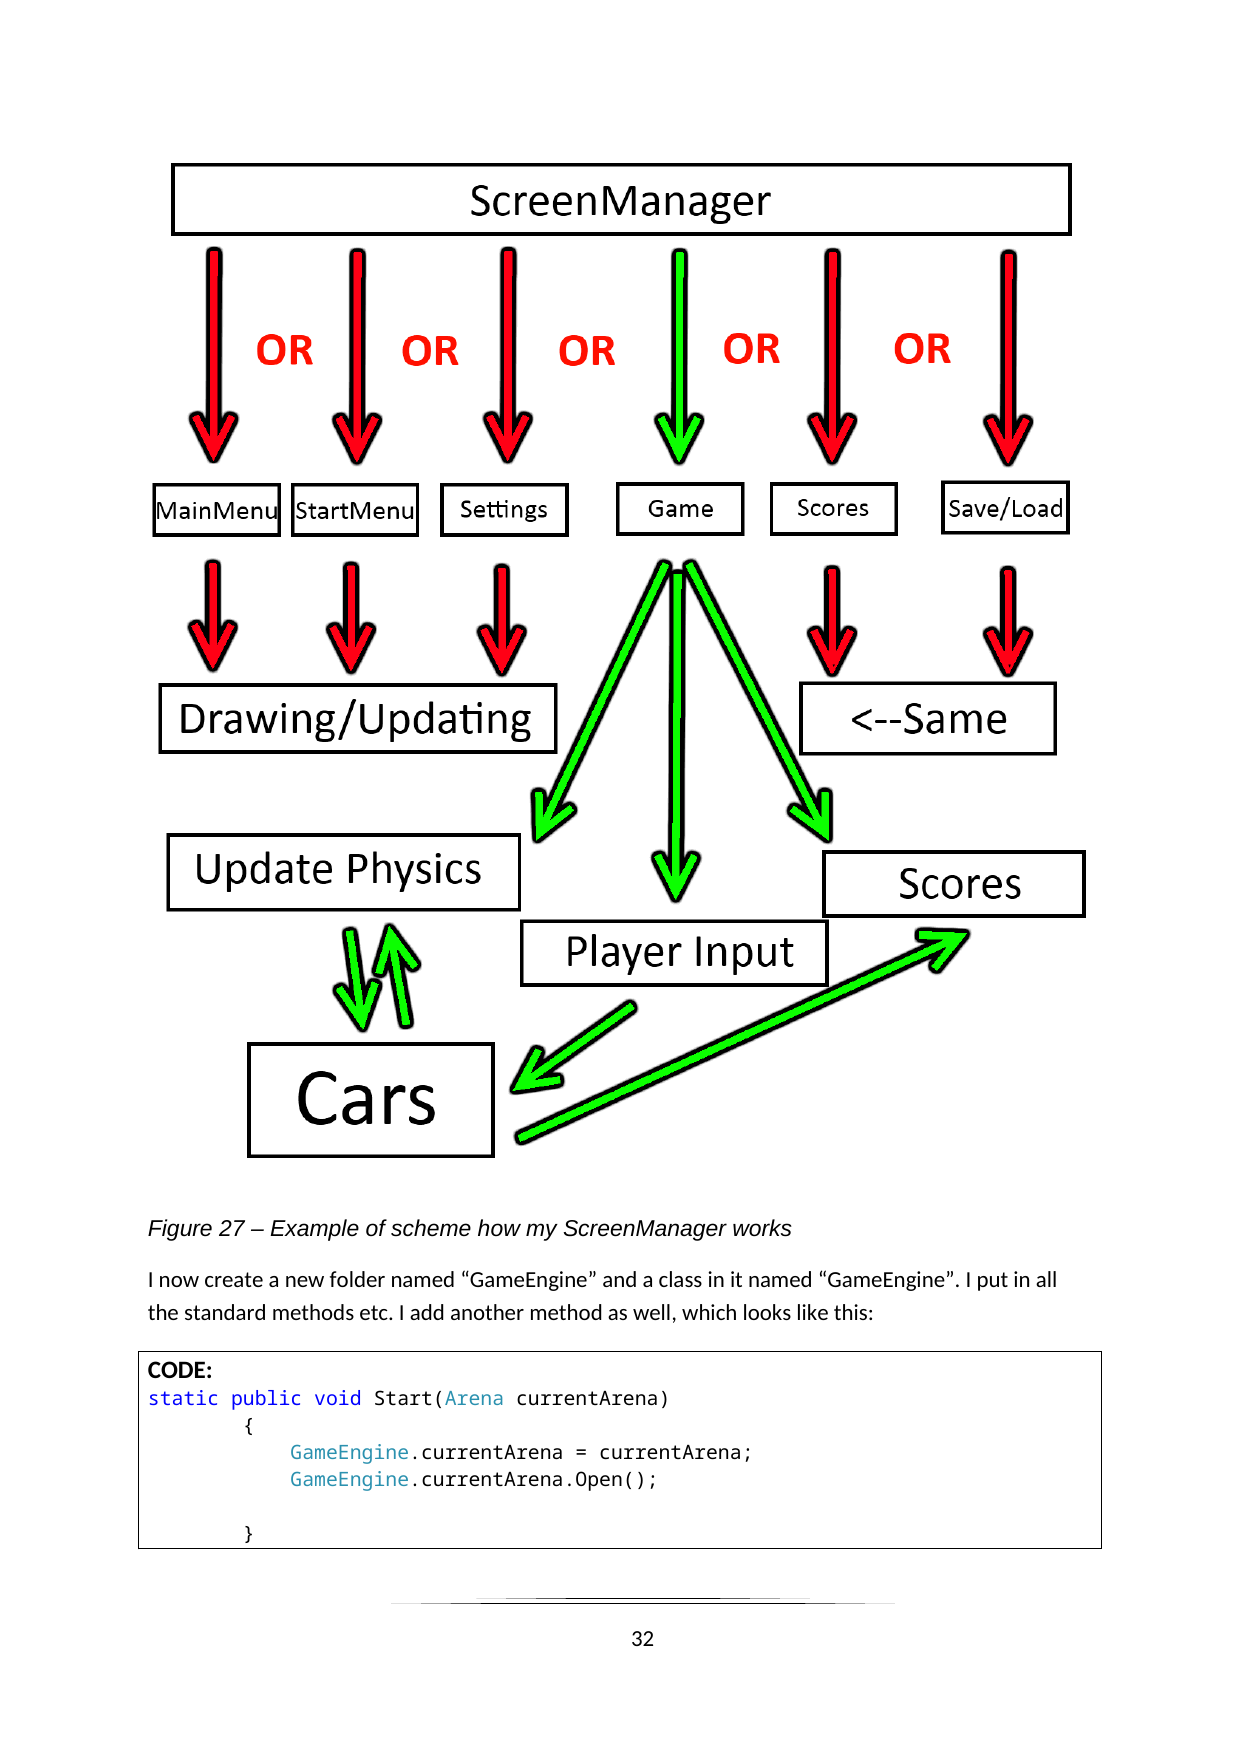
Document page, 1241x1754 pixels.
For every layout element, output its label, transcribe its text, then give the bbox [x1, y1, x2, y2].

text GameEngine.currentArena = currentArena; [139, 1435, 1101, 1462]
text I now create a new folder named “GameEngine” and a class in it named “GameEngine”. I put in all the standard methods etc. I add another method as well, which looks like this: [148, 1266, 1093, 1326]
picture [147, 147, 1093, 1211]
text Figure 27 – Example of scheme how my ScreenManager works [148, 1211, 1093, 1241]
text { [139, 1408, 1101, 1435]
text CODE: static public void Start(Arena currentArena) [139, 1352, 1101, 1408]
text } [139, 1516, 1101, 1548]
text GameEngine.currentArena.Open(); [139, 1462, 1101, 1492]
